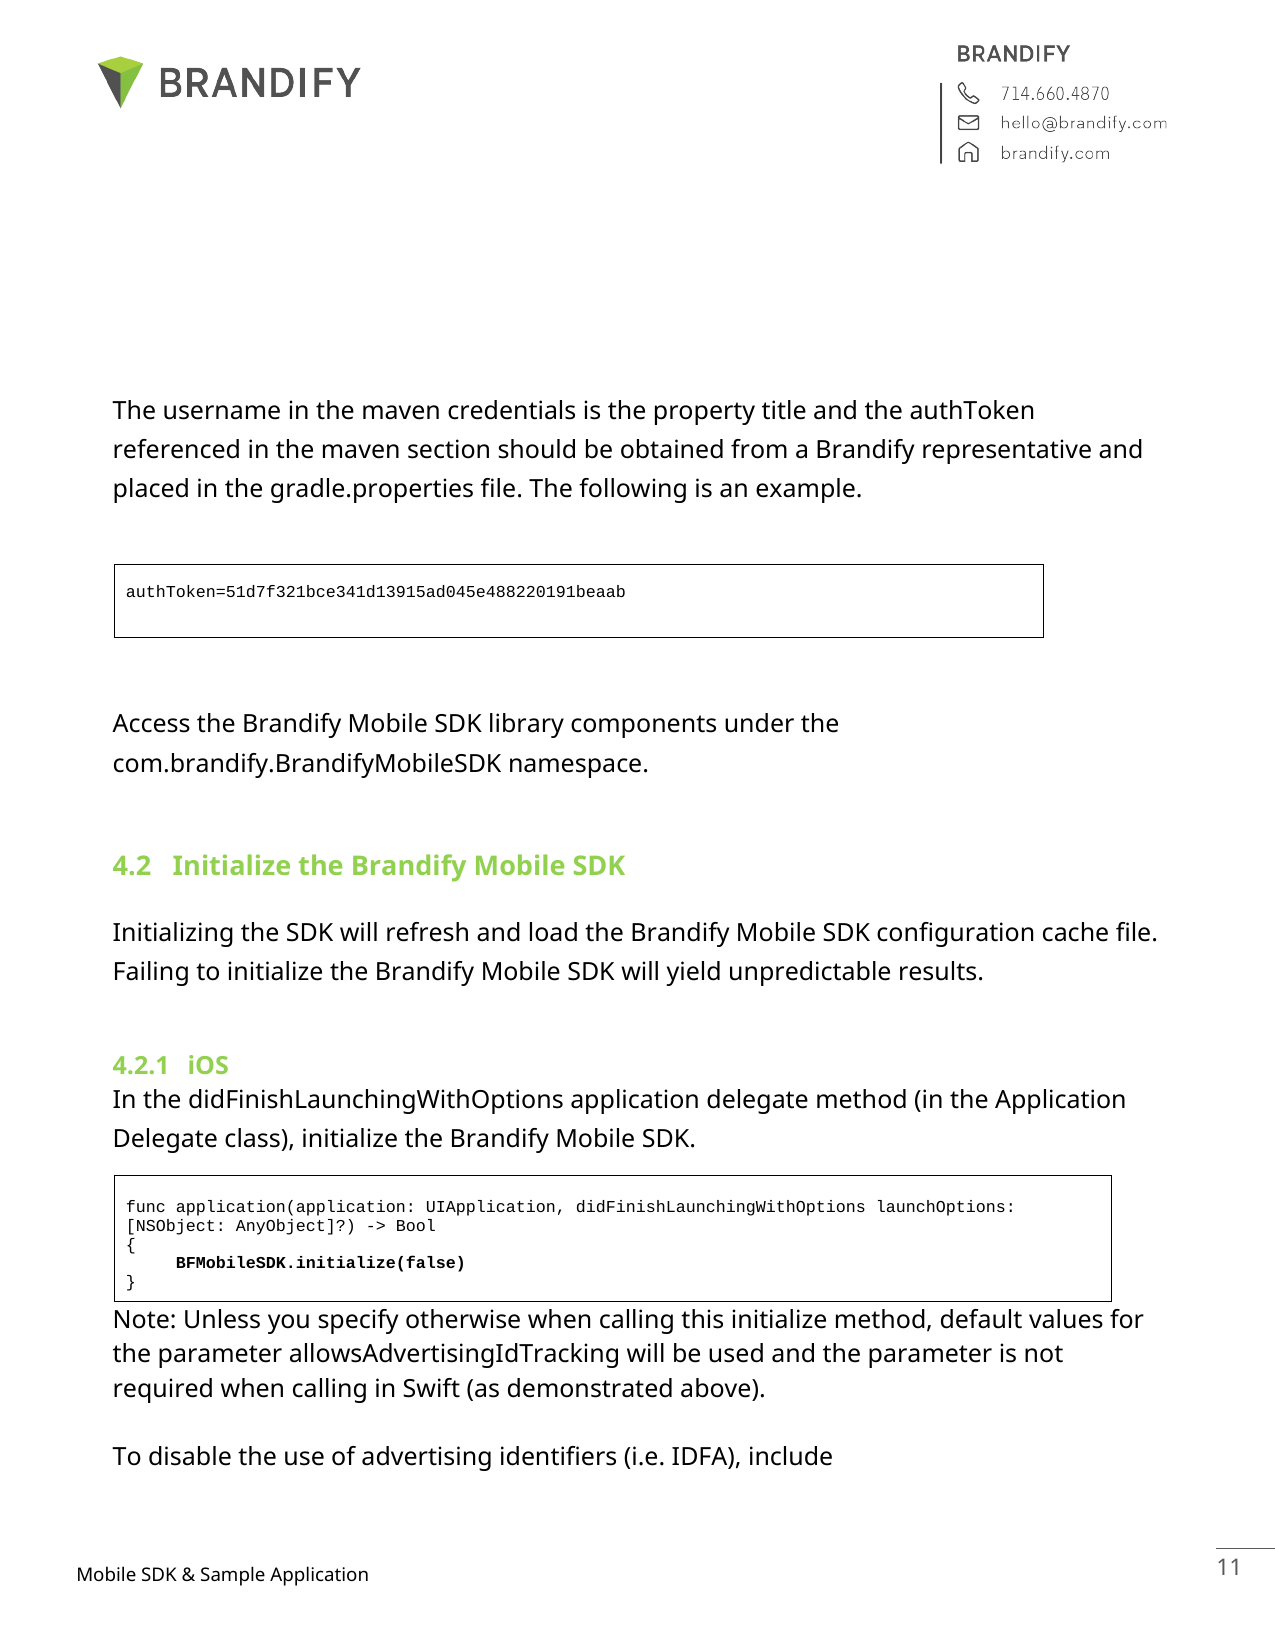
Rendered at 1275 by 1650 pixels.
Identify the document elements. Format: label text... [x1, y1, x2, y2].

picture [34, 16, 1275, 186]
text In the didFinishLaunchingWithOptions application delegate method (in the Application Delegate class), initialize the Brandify Mobile SDK. [112, 1082, 1162, 1155]
text The username in the maven credentials is the property title and the authToken referenced in the maven section should be obtained from a Brandify representative and placed in the gradle.properties file. The following is an example. [112, 393, 1162, 505]
table_header func application(application: UIApplication, didFinishLaunchingWithOptions launchOptions: [NSObject: AnyObject]?) -> Bool { BFMobileSDK.initialize(false) } [115, 1176, 1111, 1301]
subtitle iOS [112, 1047, 1162, 1082]
table_header authToken=51d7f321bce341d13915ad045e488220191beaab [115, 565, 1043, 637]
text Initializing the SDK will refresh and load the Brandify Mobile SDK configuration cache file. Failing to initialize the Brandify Mobile SDK will yield unpredictable results. [112, 914, 1162, 987]
text Access the Brandify Mobile SDK library components under the com.brandify.BrandifyMobileSDK namespace. [112, 706, 1162, 779]
subtitle Initialize the Brandify Mobile SDK [112, 847, 1162, 884]
